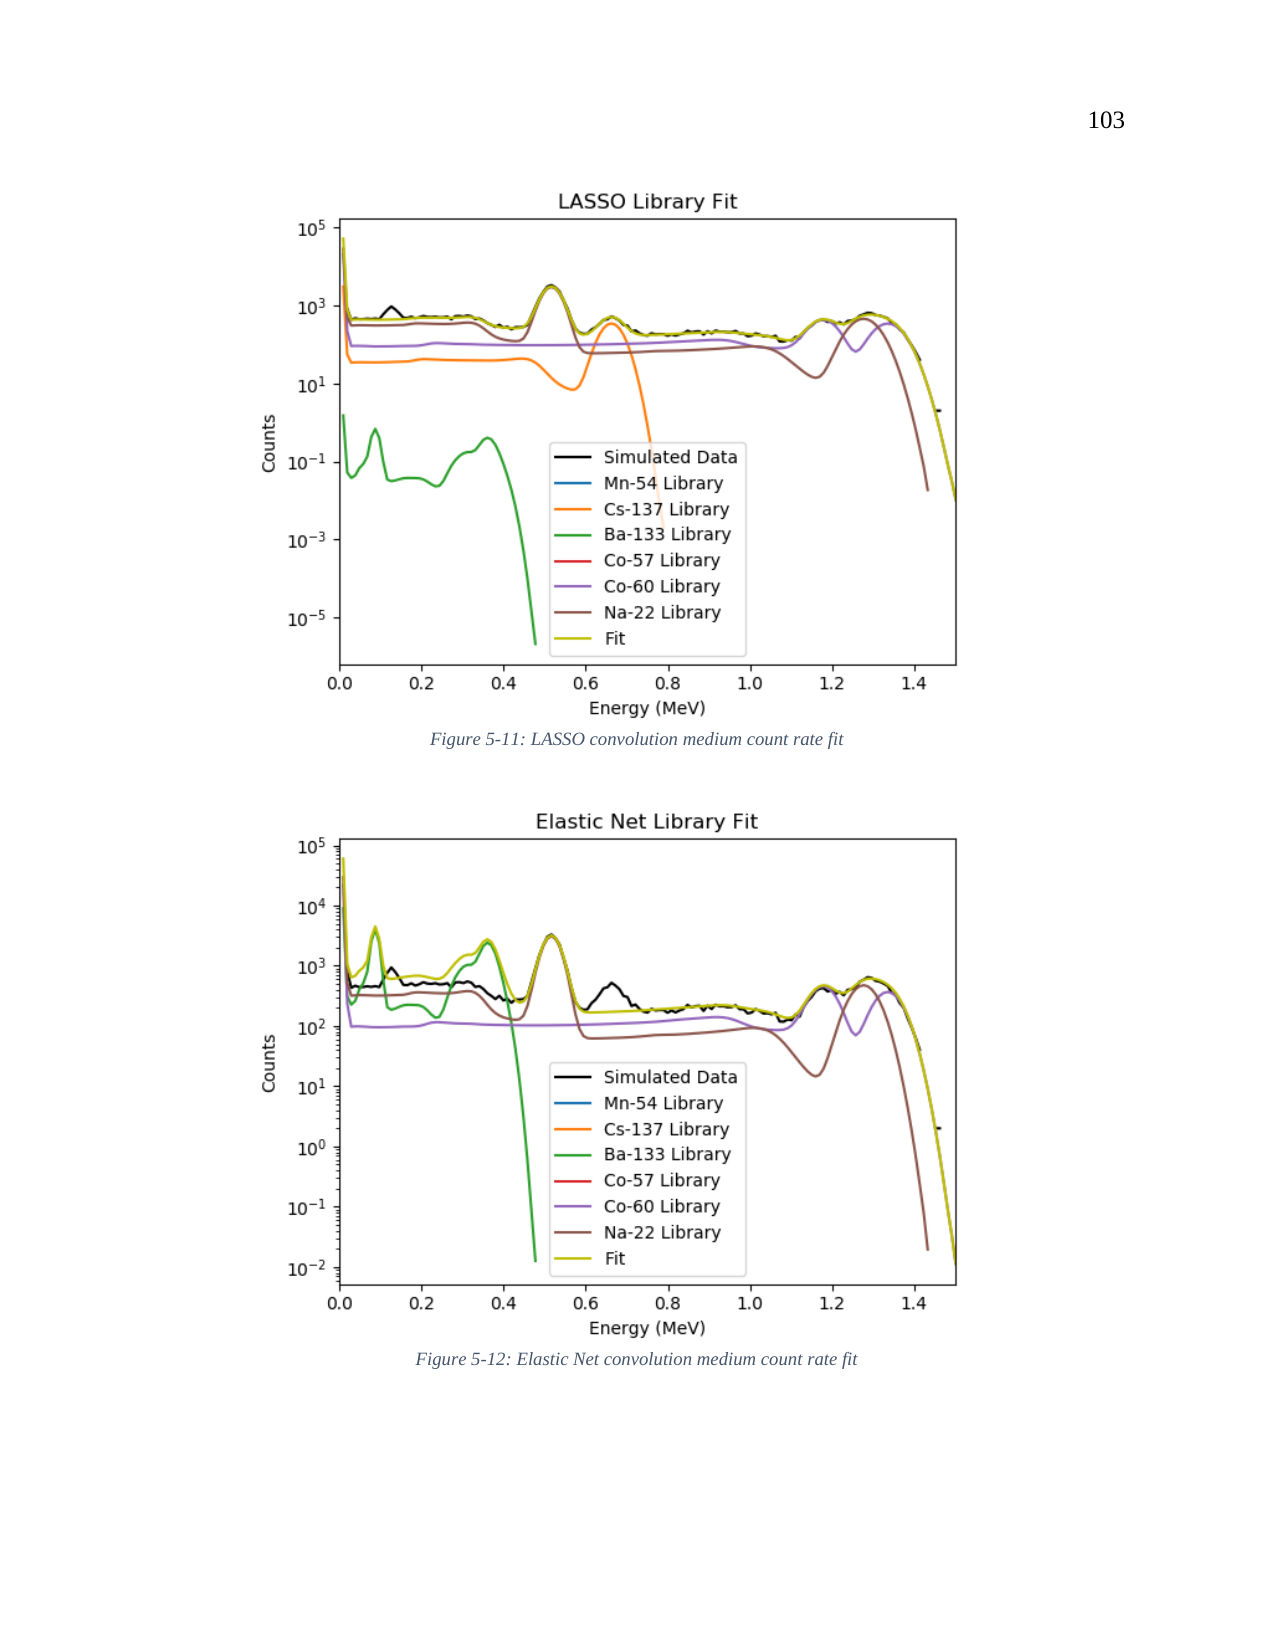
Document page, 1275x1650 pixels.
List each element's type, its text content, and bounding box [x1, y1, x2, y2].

text Figure 5-12: Elastic Net convolution medium count rate fit [150, 1347, 1125, 1369]
picture [241, 150, 1034, 728]
text Figure 5-11: LASSO convolution medium count rate fit [150, 727, 1125, 749]
picture [241, 770, 1034, 1348]
